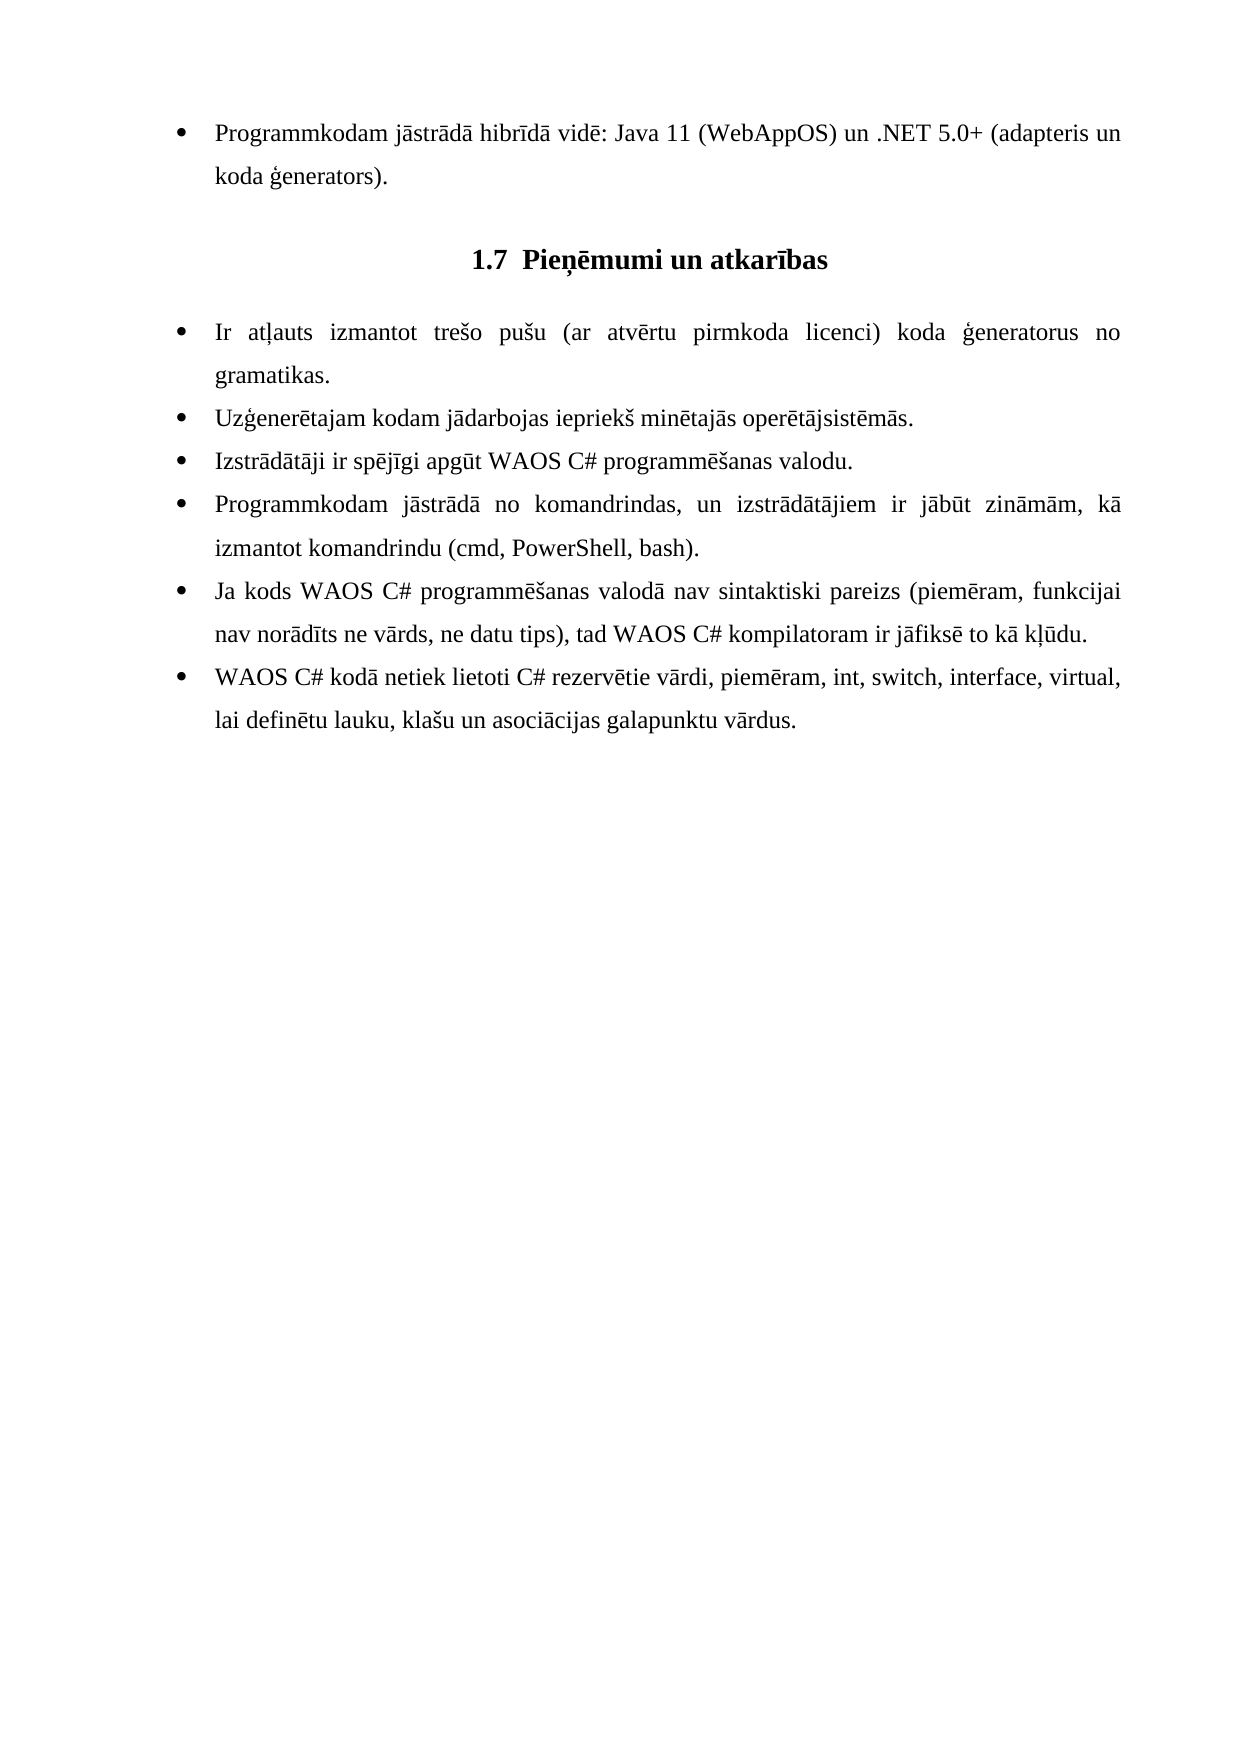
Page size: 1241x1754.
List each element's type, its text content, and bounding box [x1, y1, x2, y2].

list Izstrādātāji ir spējīgi apgūt WAOS C# programmēšanas valodu. [177, 446, 1122, 475]
list Programmkodam jāstrādā no komandrindas, un izstrādātājiem ir jābūt zināmām, kā izmantot komandrindu (cmd, PowerShell, bash). [177, 489, 1122, 561]
list WAOS C# kodā netiek lietoti C# rezervētie vārdi, piemēram, int, switch, interface, virtual, lai definētu lauku, klašu un asociācijas galapunktu vārdus. [177, 662, 1122, 734]
list Uzģenerētajam kodam jādarbojas iepriekš minētajās operētājsistēmās. [177, 403, 1122, 432]
subtitle 1.7 Pieņēmumi un atkarības [177, 242, 1122, 275]
list Ja kods WAOS C# programmēšanas valodā nav sintaktiski pareizs (piemēram, funkcijai nav norādīts ne vārds, ne datu tips), tad WAOS C# kompilatoram ir jāfiksē to kā kļūdu. [177, 576, 1122, 648]
list Programmkodam jāstrādā hibrīdā vidē: Java 11 (WebAppOS) un .NET 5.0+ (adapteris un koda ģenerators). [177, 118, 1122, 190]
list Ir atļauts izmantot trešo pušu (ar atvērtu pirmkoda licenci) koda ģeneratorus no gramatikas. [177, 317, 1122, 389]
